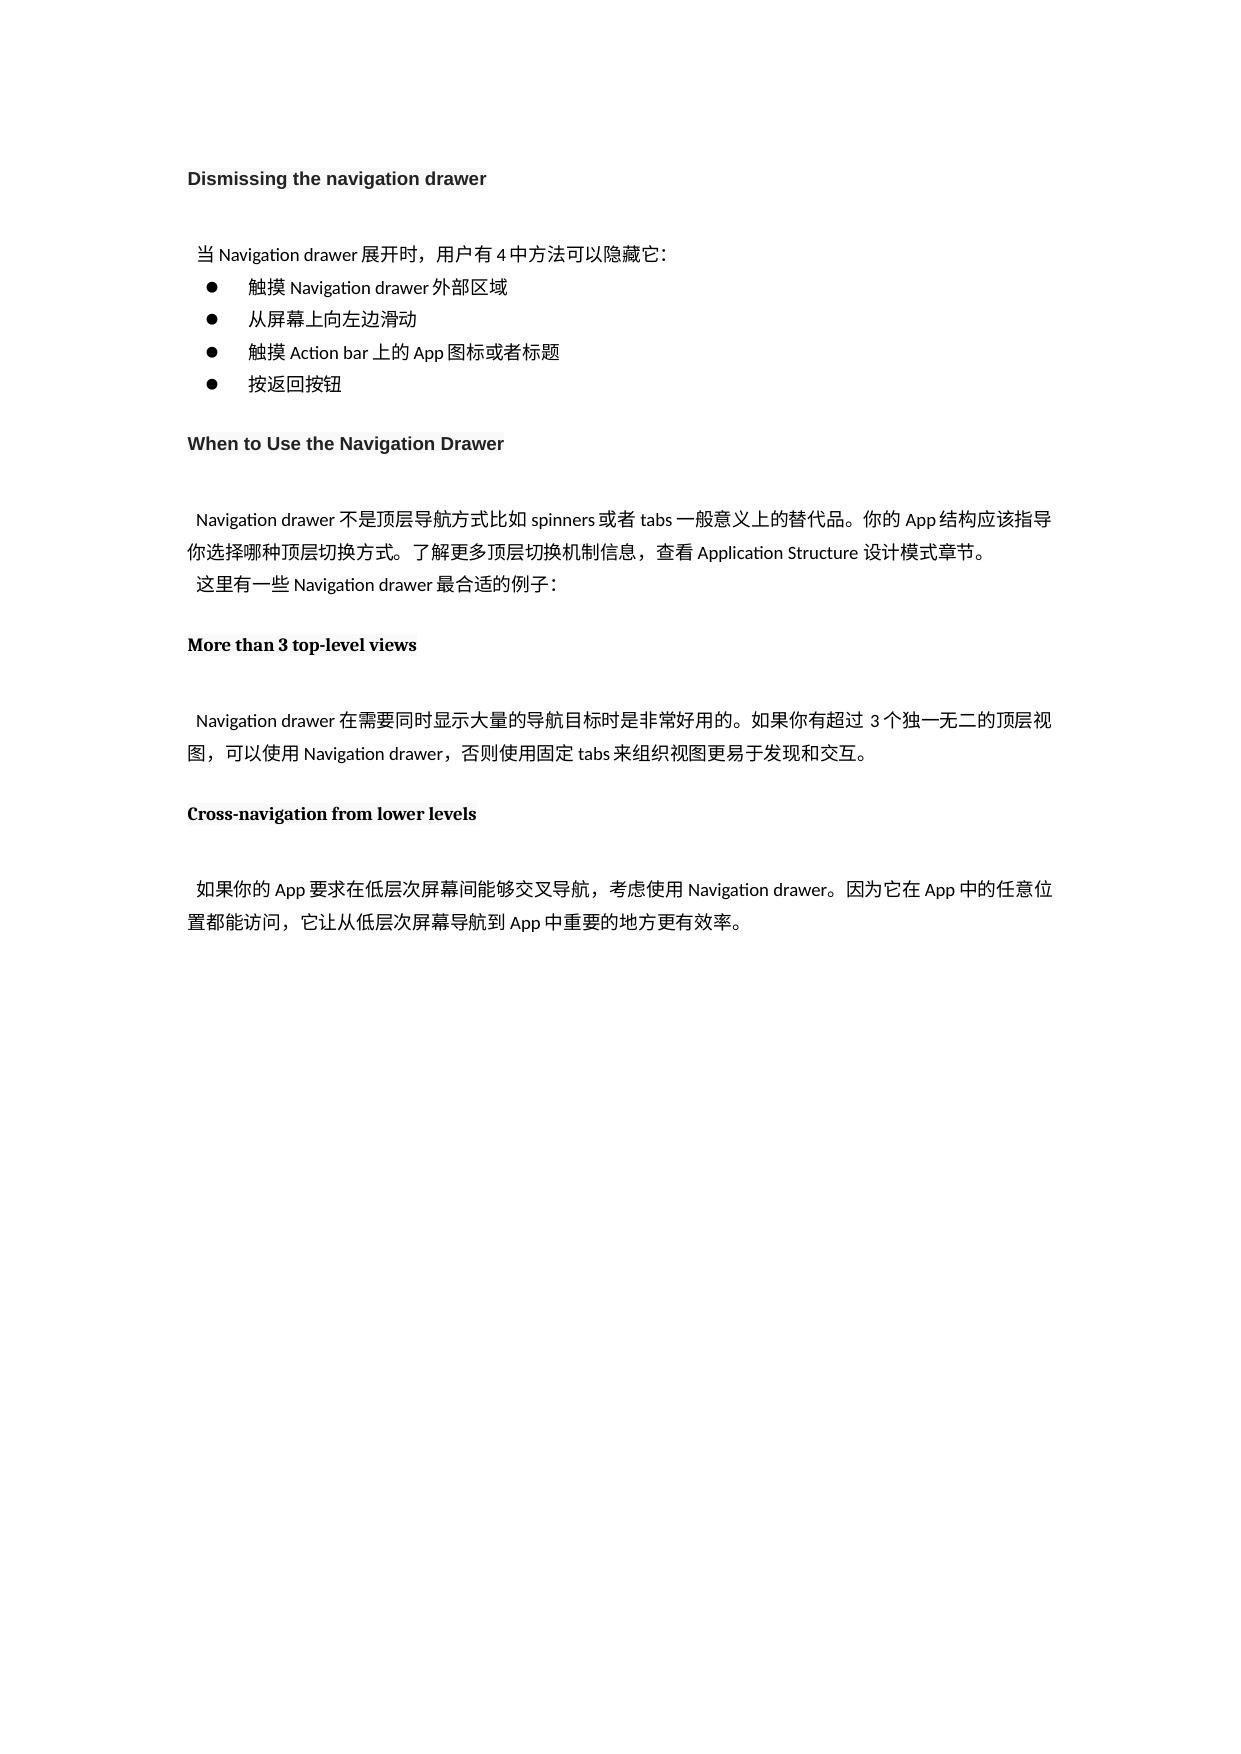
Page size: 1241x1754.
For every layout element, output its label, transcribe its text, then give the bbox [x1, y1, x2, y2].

list 从屏幕上向左边滑动 [205, 302, 1053, 335]
subtitle Cross-navigation from lower levels [187, 798, 1053, 830]
subtitle When to Use the Navigation Drawer [187, 427, 1053, 459]
list 触摸Navigation drawer外部区域 [205, 270, 1053, 302]
text 如果你的App要求在低层次屏幕间能够交叉导航，考虑使用Navigation drawer。因为它在App中的任意位置都能访问，它让从低层次屏幕导航到App中重要的地方更有效率。 [187, 872, 1053, 937]
subtitle More than 3 top-level views [187, 629, 1053, 661]
list 触摸Action bar上的App图标或者标题 [205, 335, 1053, 367]
list 按返回按钮 [205, 367, 1053, 400]
text Navigation drawer在需要同时显示大量的导航目标时是非常好用的。如果你有超过3个独一无二的顶层视图，可以使用Navigation drawer，否则使用固定tabs来组织视图更易于发现和交互。 [187, 703, 1053, 768]
text 这里有一些Navigation drawer最合适的例子： [187, 567, 1053, 600]
subtitle Dismissing the navigation drawer [187, 162, 1053, 194]
text 当Navigation drawer展开时，用户有4中方法可以隐藏它： [187, 237, 1053, 270]
text Navigation drawer不是顶层导航方式比如spinners或者tabs一般意义上的替代品。你的App结构应该指导你选择哪种顶层切换方式。了解更多顶层切换机制信息，查看Application Structure 设计模式章节。 [187, 502, 1053, 567]
